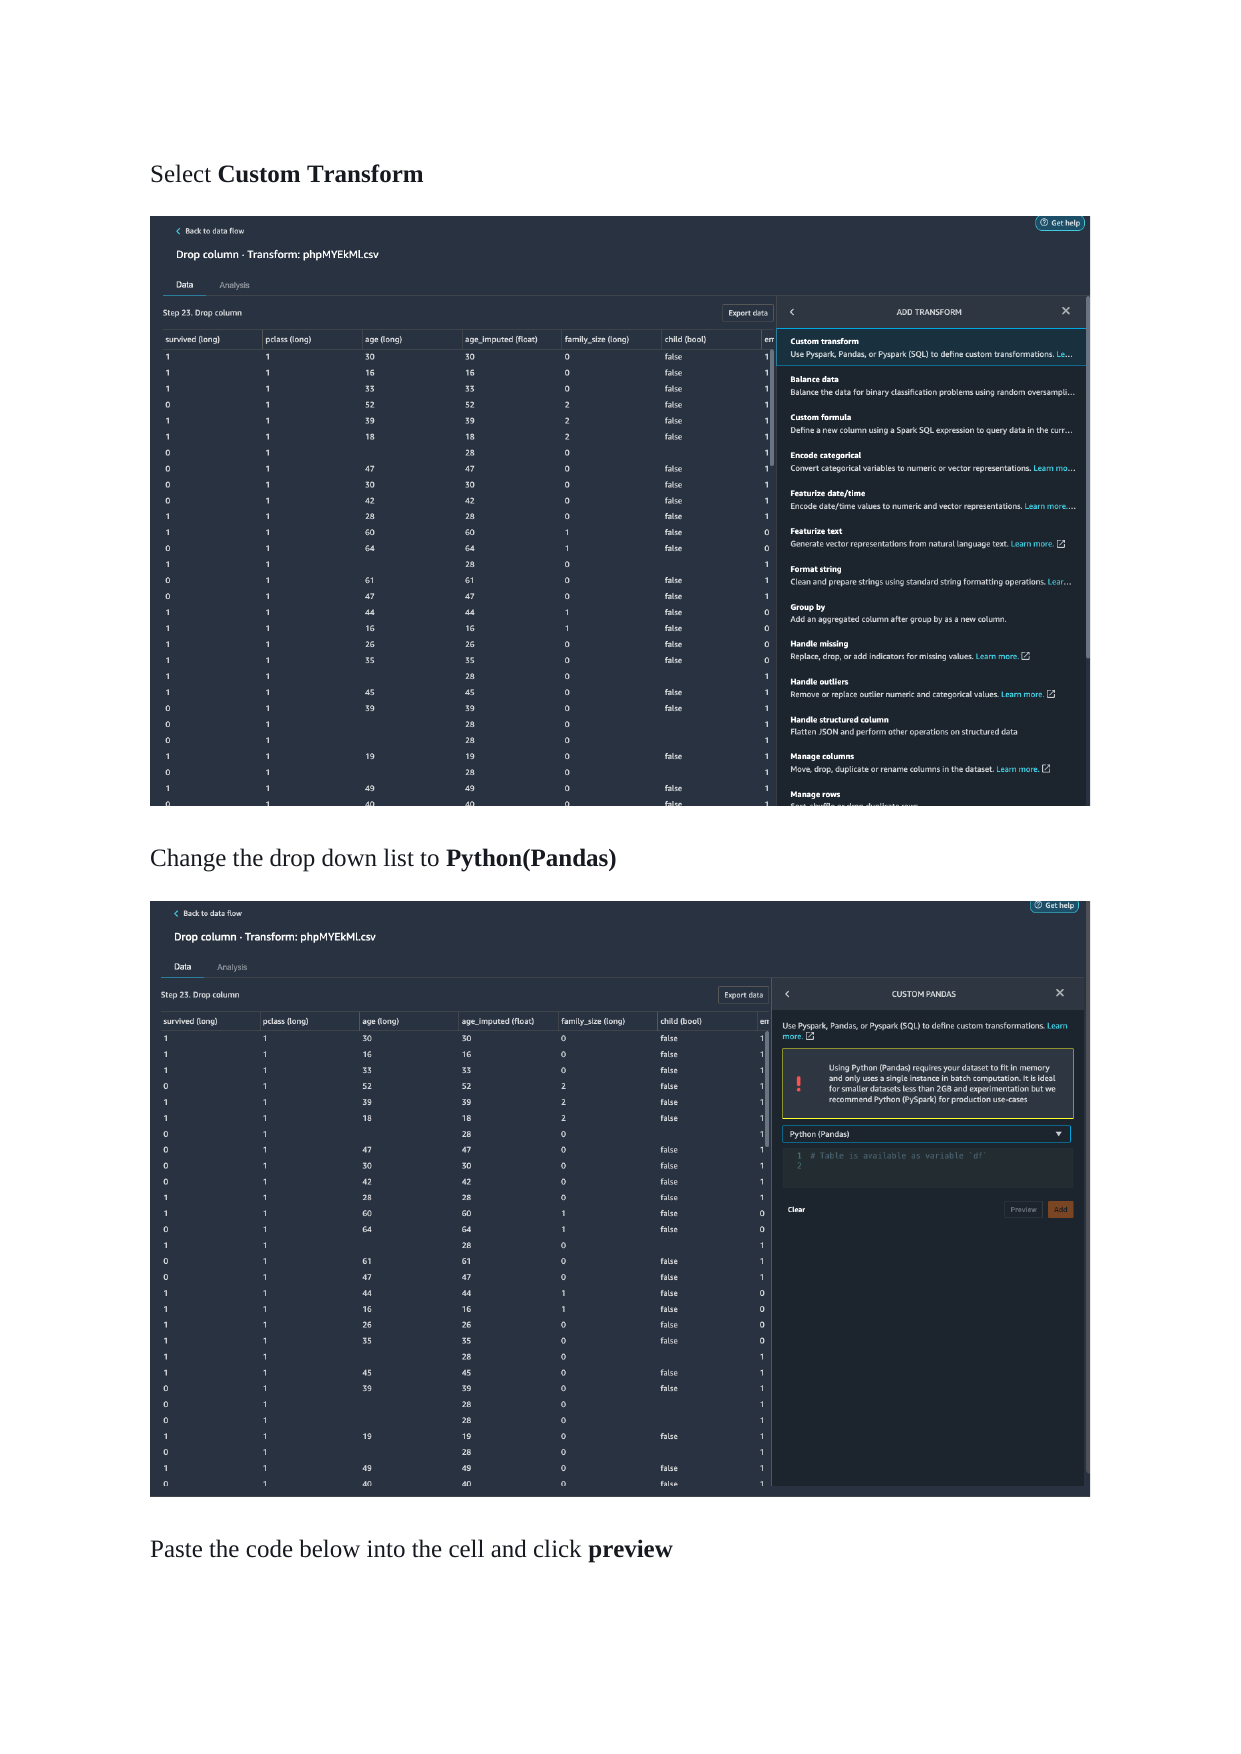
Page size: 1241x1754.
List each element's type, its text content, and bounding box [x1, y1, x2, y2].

picture [150, 901, 1091, 1497]
text Select Custom Transform [150, 150, 1090, 187]
text Change the drop down list to Python(Pandas) [150, 834, 1090, 872]
text Paste the code below into the cell and click preview [150, 1526, 1090, 1563]
picture [150, 216, 1091, 806]
